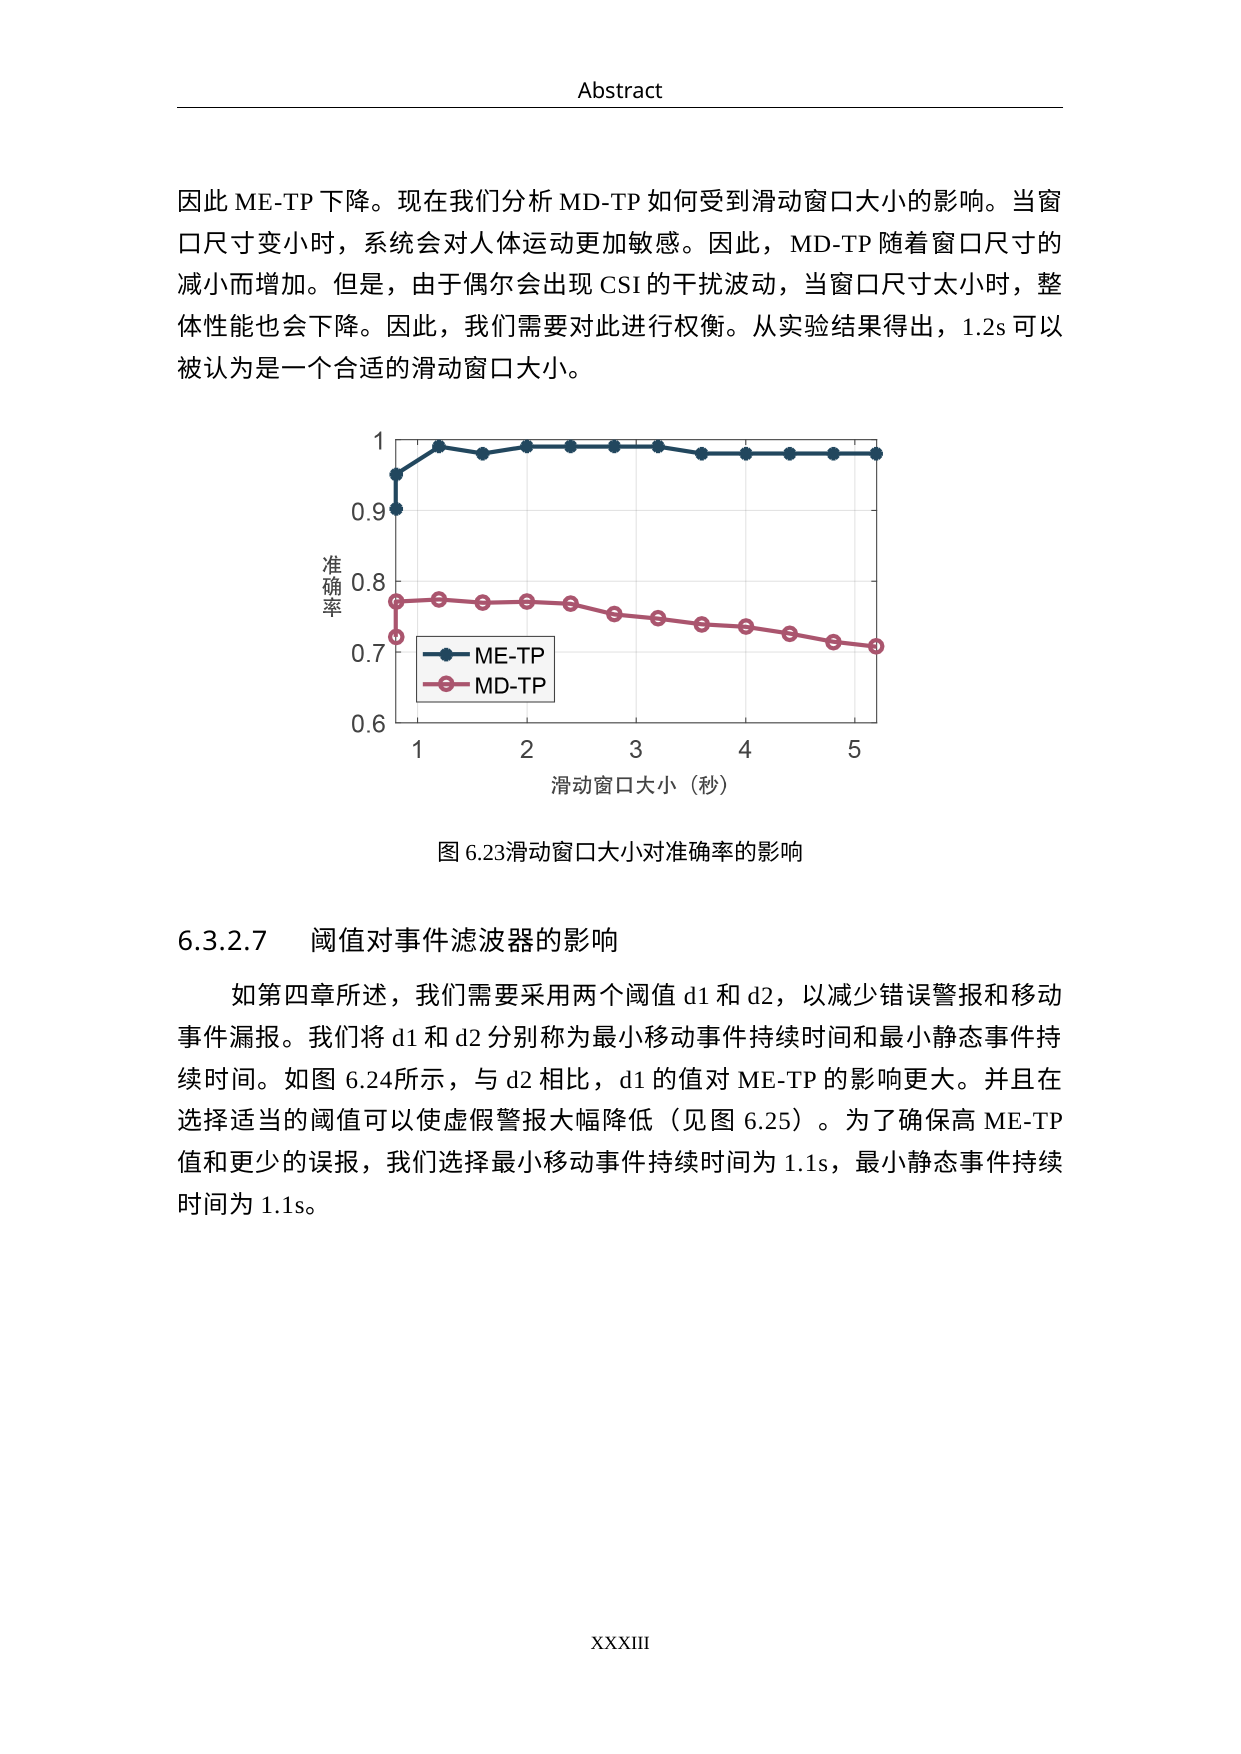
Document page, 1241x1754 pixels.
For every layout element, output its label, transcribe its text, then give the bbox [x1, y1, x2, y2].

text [177, 177, 1063, 386]
picture [304, 410, 936, 809]
text 阈值对事件滤波器的影响 [177, 917, 1063, 959]
